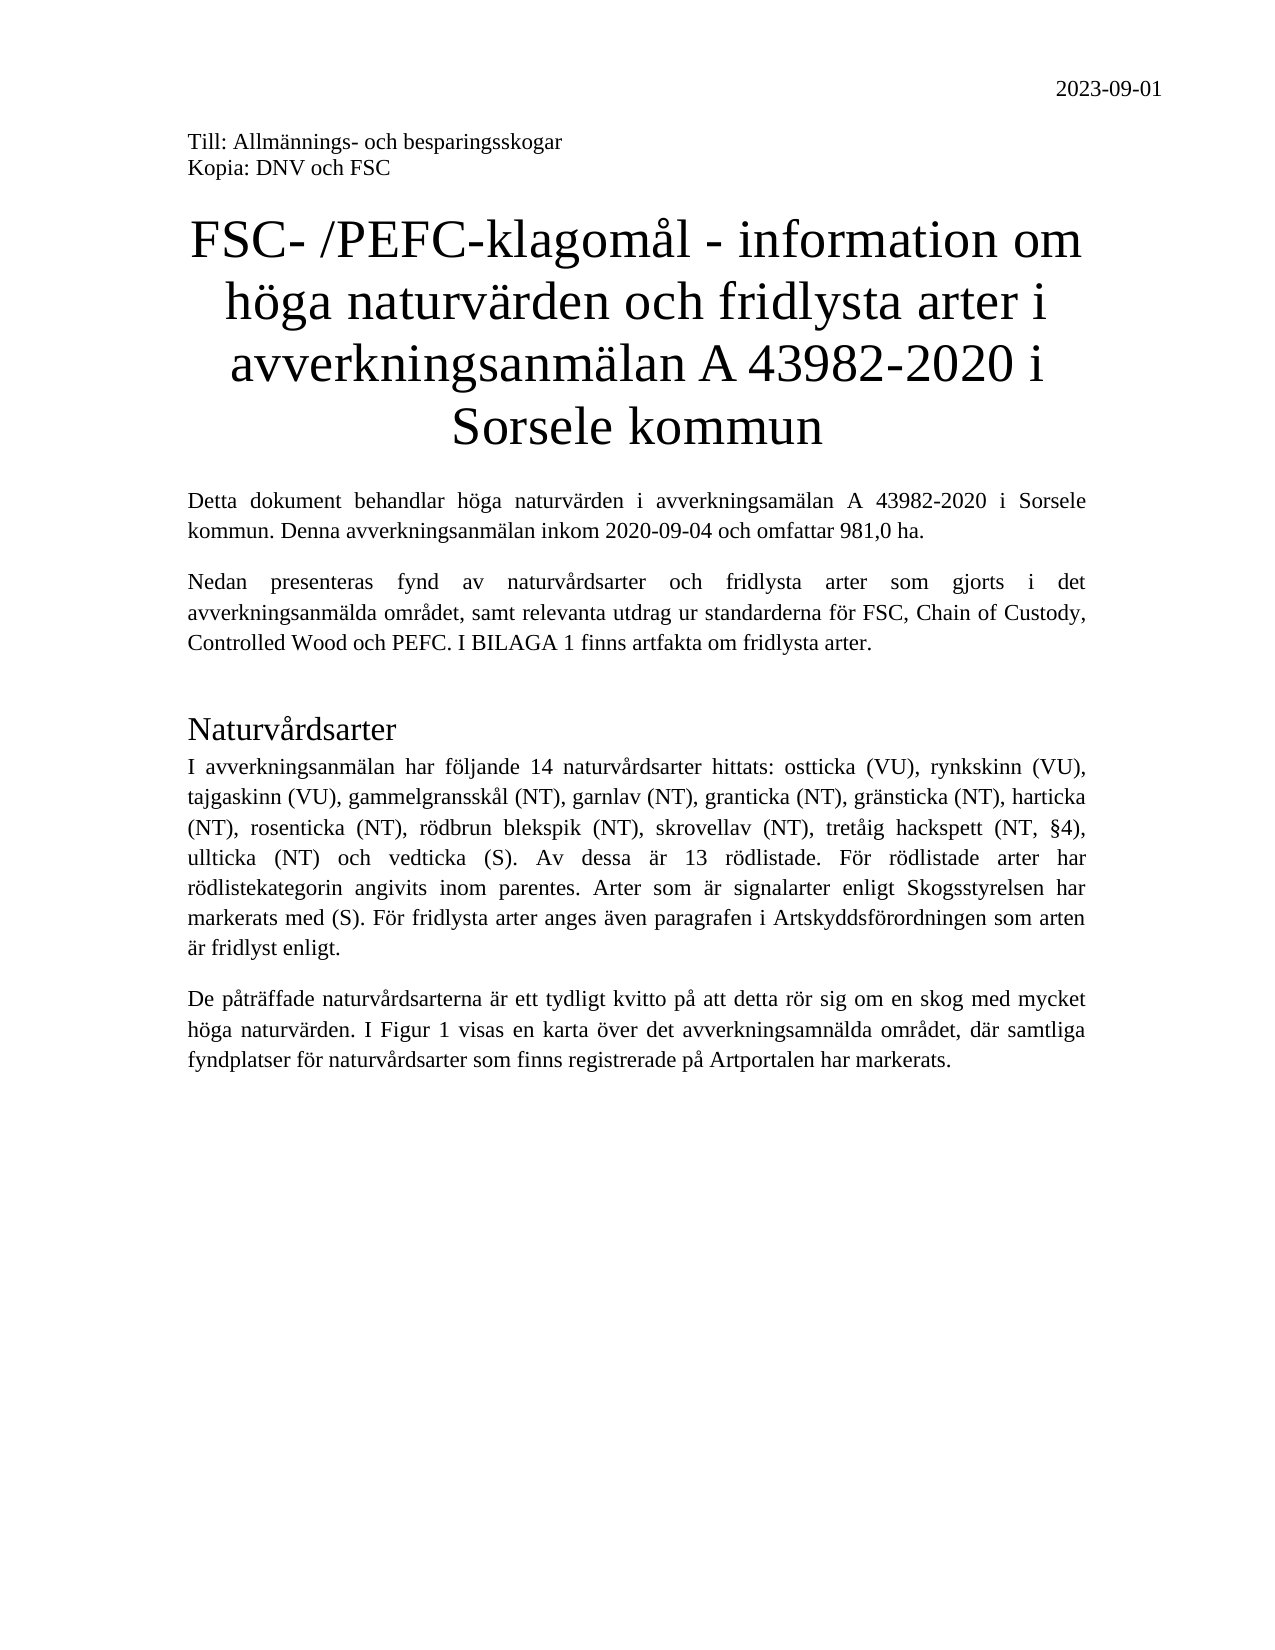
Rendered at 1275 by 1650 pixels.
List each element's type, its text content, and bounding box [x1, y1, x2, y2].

text I avverkningsanmälan har följande 14 naturvårdsarter hittats: ostticka (VU), rynkskinn (VU), tajgaskinn (VU), gammelgransskål (NT), garnlav (NT), granticka (NT), gränsticka (NT), harticka (NT), rosenticka (NT), rödbrun blekspik (NT), skrovellav (NT), tretåig hackspett (NT, §4), ullticka (NT) och vedticka (S). Av dessa är 13 rödlistade. För rödlistade arter har rödlistekategorin angivits inom parentes. Arter som är signalarter enligt Skogsstyrelsen har markerats med (S). För fridlysta arter anges även paragrafen i Artskyddsförordningen som arten är fridlyst enligt. [187, 753, 1087, 961]
text Detta dokument behandlar höga naturvärden i avverkningsamälan A 43982-2020 i Sorsele kommun. Denna avverkningsanmälan inkom 2020-09-04 och omfattar 981,0 ha. [187, 487, 1087, 544]
subtitle Naturvårdsarter [187, 709, 1087, 747]
text De påträffade naturvårdsarterna är ett tydligt kvitto på att detta rör sig om en skog med mycket höga naturvärden. I Figur 1 visas en karta över det avverkningsamnälda området, där samtliga fyndplatser för naturvårdsarter som finns registrerade på Artportalen har markerats. [187, 985, 1087, 1072]
text Nedan presenteras fynd av naturvårdsarter och fridlysta arter som gjorts i det avverkningsanmälda området, samt relevanta utdrag ur standarderna för FSC, Chain of Custody, Controlled Wood och PEFC. I BILAGA 1 finns artfakta om fridlysta arter. [187, 568, 1087, 655]
title FSC- /PEFC-klagomål - information om höga naturvärden och fridlysta arter i avverkningsanmälan A 43982-2020 i Sorsele kommun [187, 207, 1087, 456]
